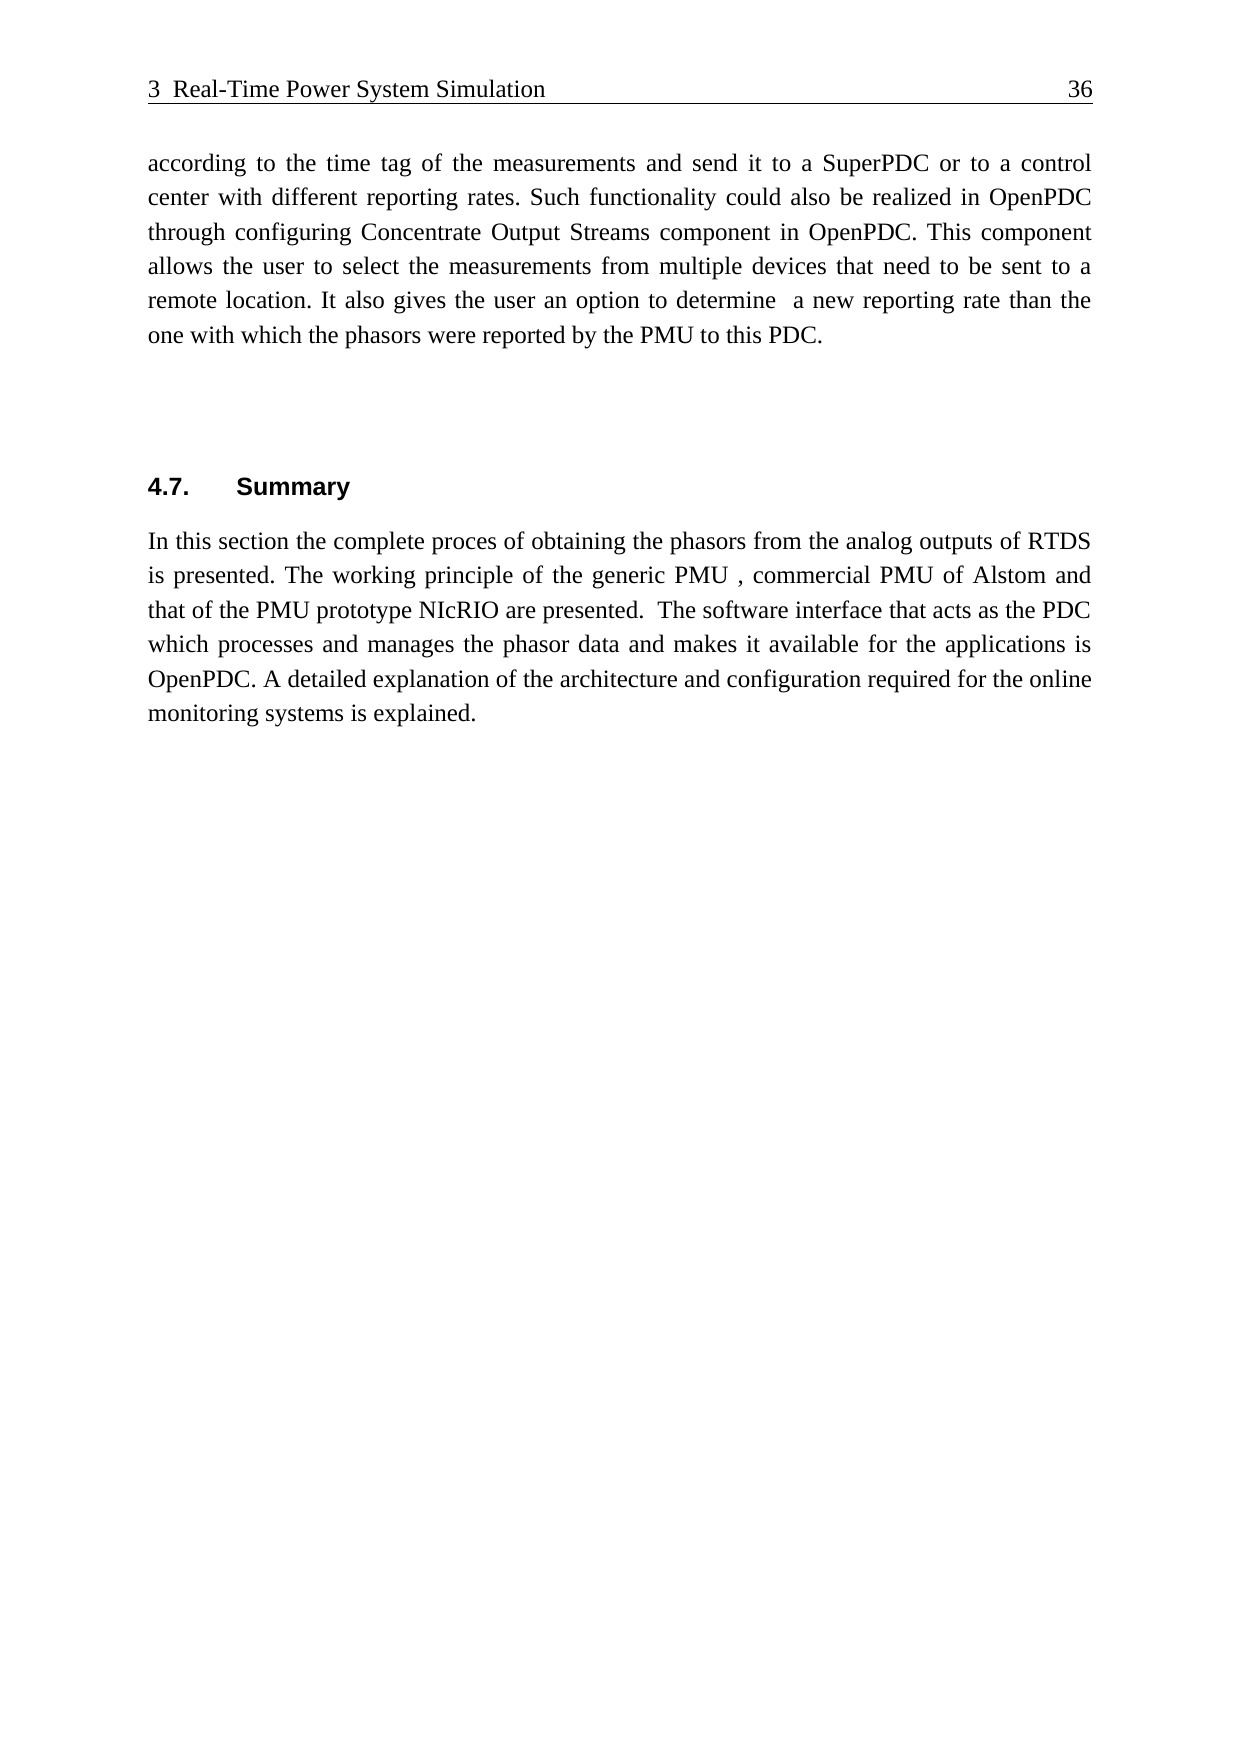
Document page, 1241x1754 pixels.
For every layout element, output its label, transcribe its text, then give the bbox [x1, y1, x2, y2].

text In this section the complete proces of obtaining the phasors from the analog outputs of RTDS is presented. The working principle of the generic PMU , commercial PMU of Alstom and that of the PMU prototype NIcRIO are presented. The software interface that acts as the PDC which processes and manages the phasor data and makes it available for the applications is OpenPDC. A detailed explanation of the architecture and configuration required for the online monitoring systems is explained. [148, 526, 1093, 727]
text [148, 148, 1093, 349]
title Summary [148, 472, 1093, 501]
